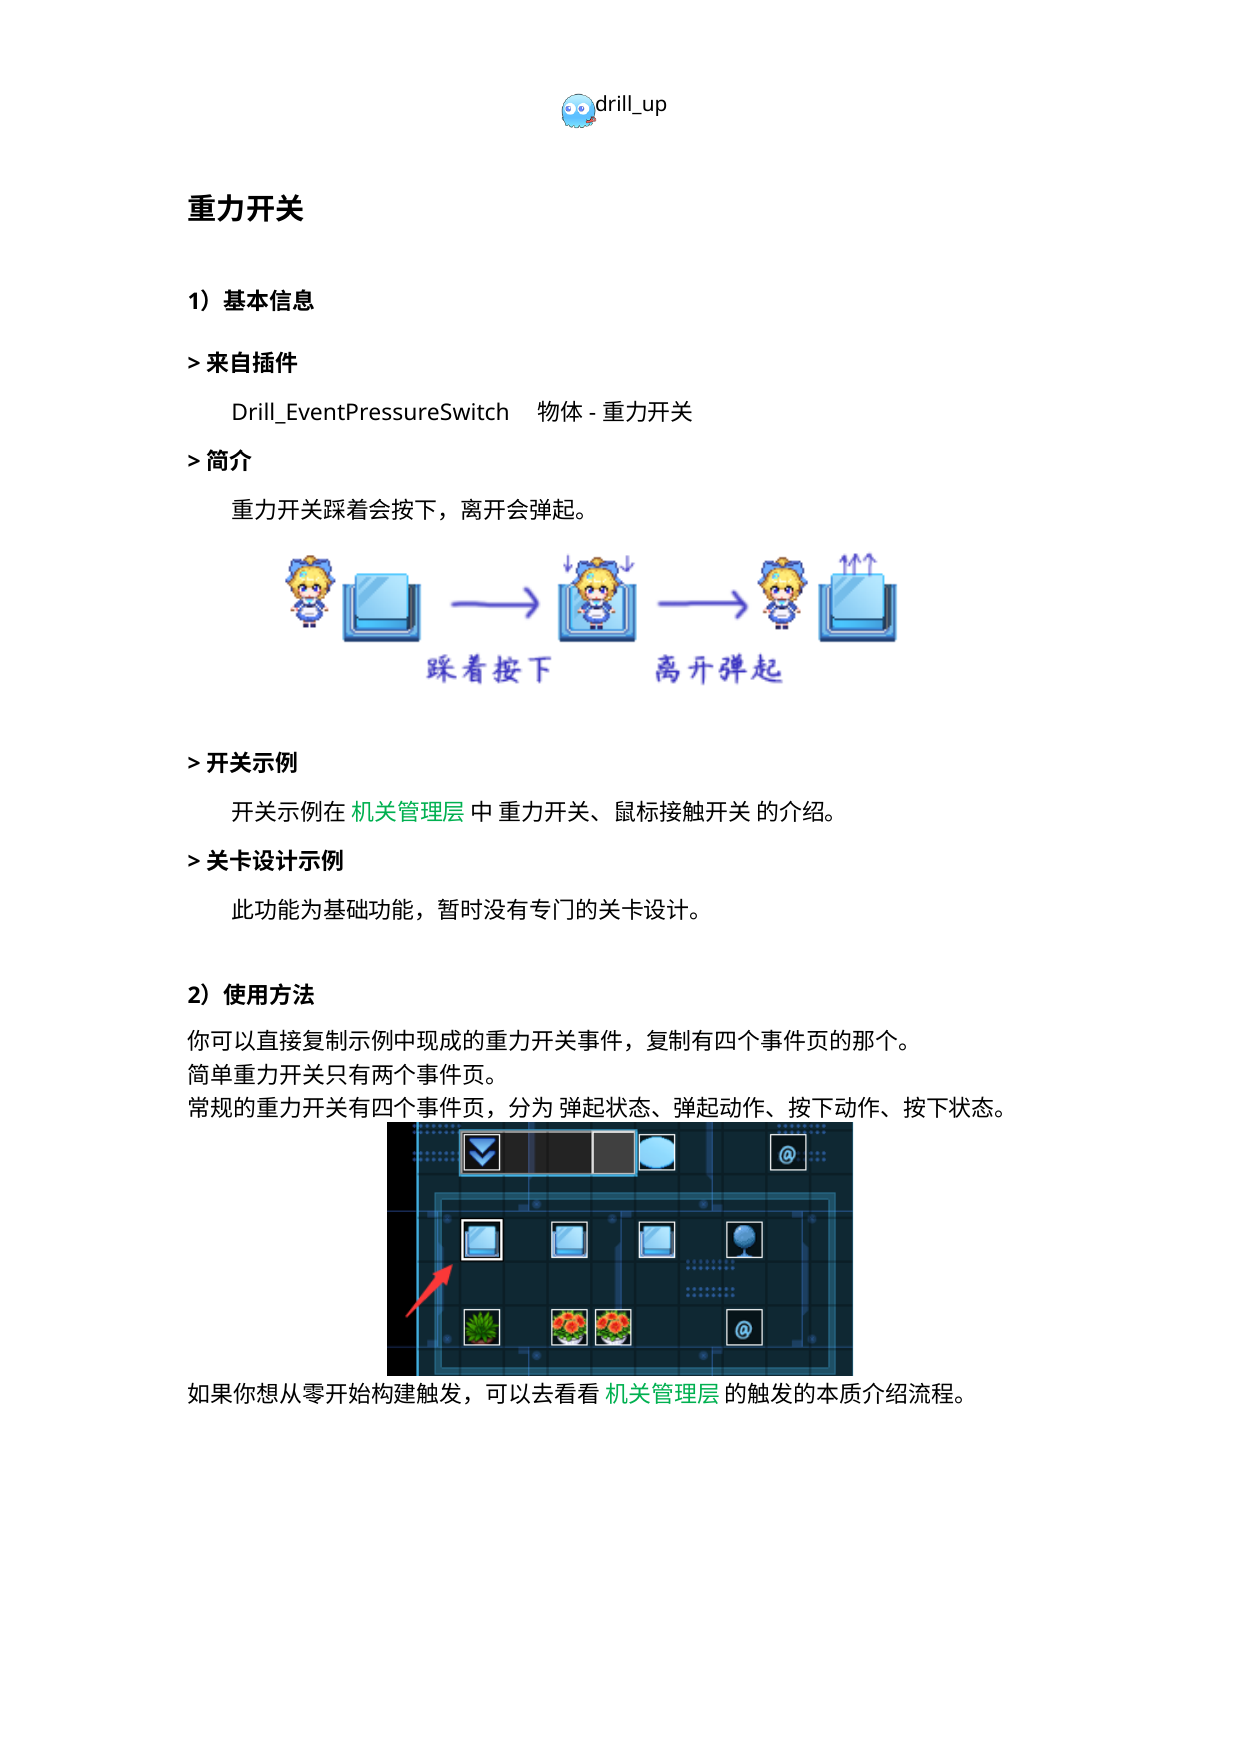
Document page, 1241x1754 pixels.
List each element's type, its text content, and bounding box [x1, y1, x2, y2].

text > 关卡设计示例 [187, 827, 1053, 892]
subtitle 重力开关 [187, 174, 1053, 239]
picture [243, 546, 997, 698]
text > 来自插件 [187, 329, 1053, 394]
text > 简介 [187, 427, 1053, 492]
text 简单重力开关只有两个事件页。 [187, 1056, 1053, 1090]
text 重力开关踩着会按下，离开会弹起。 [187, 492, 1053, 525]
text 常规的重力开关有四个事件页，分为 弹起状态、弹起动作、按下动作、按下状态。 [187, 1090, 1053, 1123]
text > 开关示例 [187, 729, 1053, 794]
text 你可以直接复制示例中现成的重力开关事件，复制有四个事件页的那个。 [187, 1023, 1053, 1056]
picture [556, 88, 597, 130]
text 此功能为基础功能，暂时没有专门的关卡设计。 [187, 892, 1053, 925]
subtitle 1）基本信息 [187, 283, 1053, 316]
text 如果你想从零开始构建触发，可以去看看 机关管理层 的触发的本质介绍流程。 [187, 1376, 1053, 1409]
text 开关示例在 机关管理层 中 重力开关、鼠标接触开关 的介绍。 [187, 794, 1053, 827]
subtitle 2）使用方法 [187, 977, 1053, 1011]
text Drill_EventPressureSwitch 物体 - 重力开关 [187, 394, 1053, 427]
picture [387, 1122, 854, 1376]
